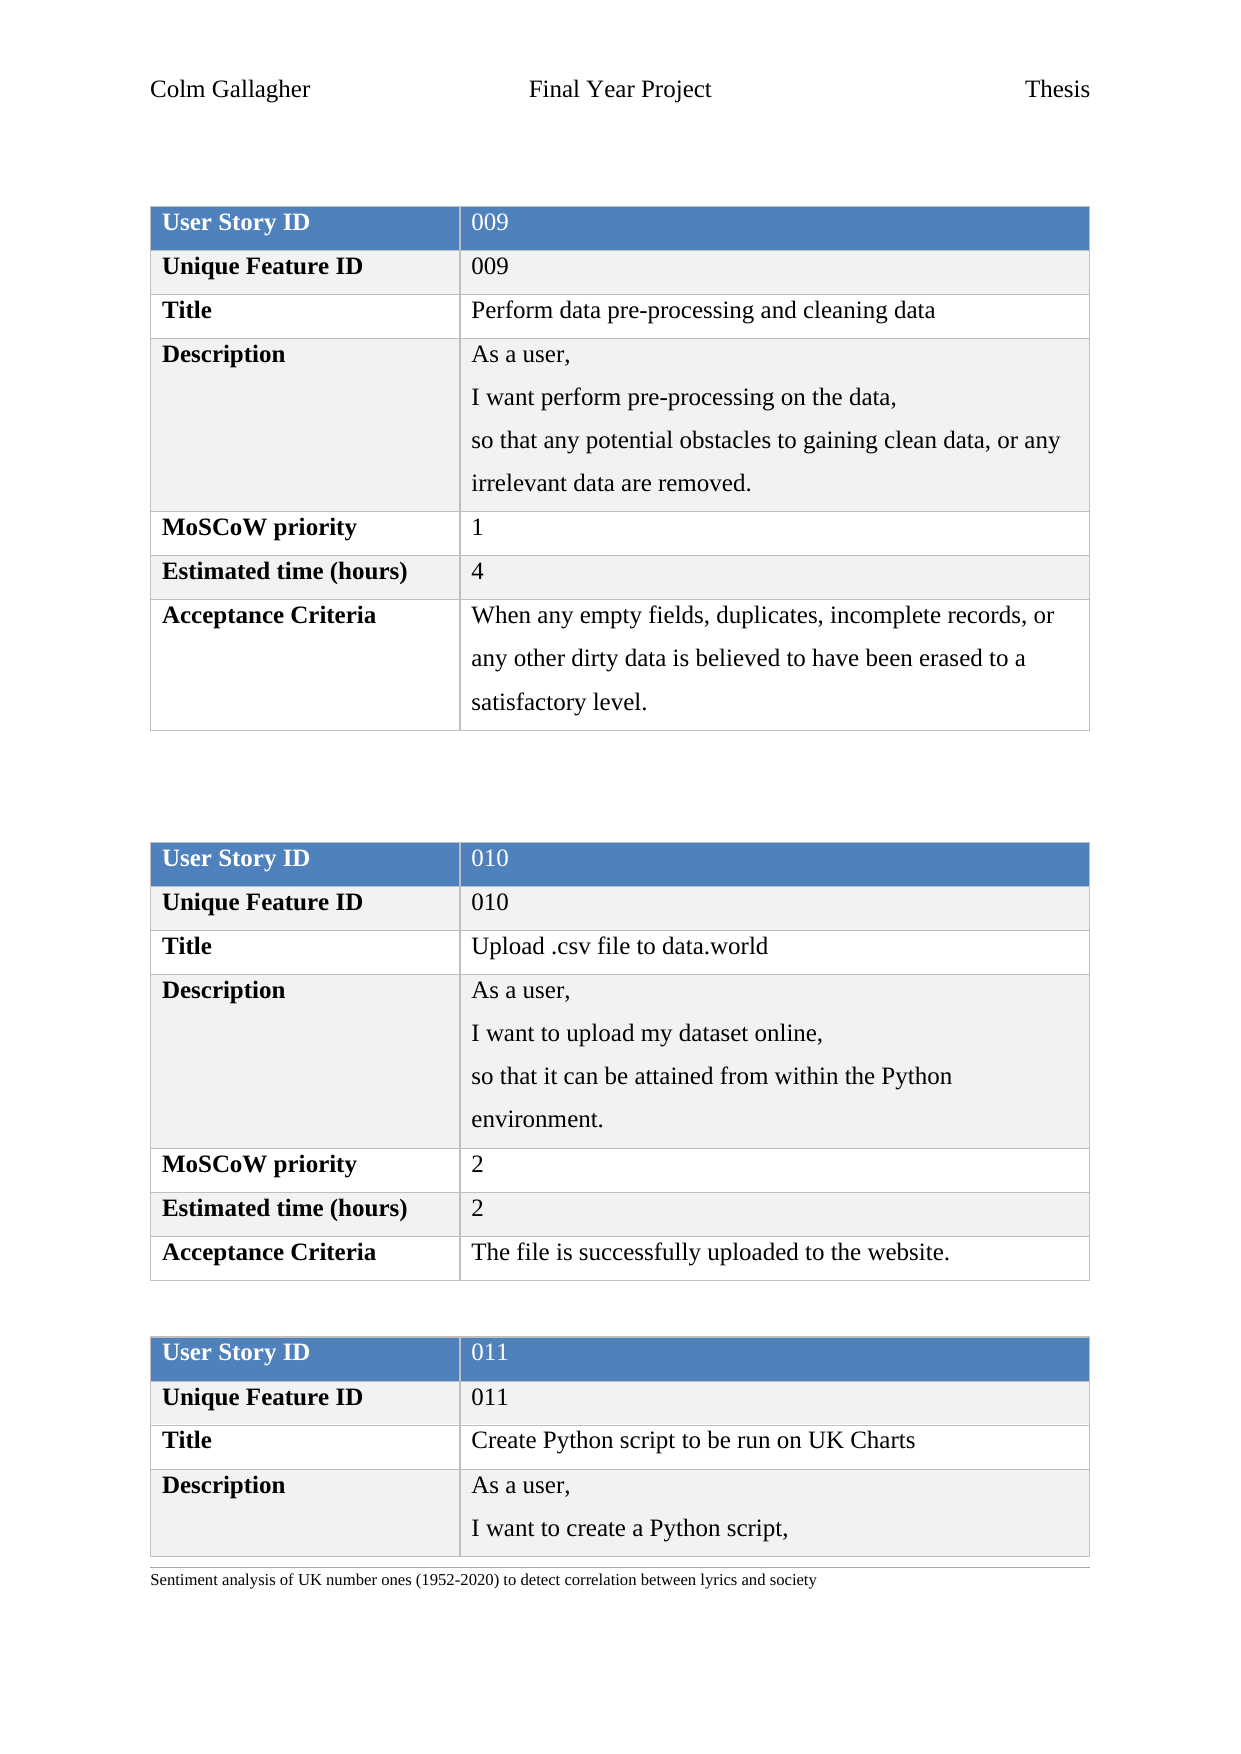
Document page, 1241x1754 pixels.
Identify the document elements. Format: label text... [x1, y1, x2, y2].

table_cell Acceptance Criteria [151, 1237, 459, 1280]
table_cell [461, 1470, 1089, 1556]
table_cell Description [151, 339, 459, 511]
table_cell Title [151, 931, 459, 974]
table_cell Acceptance Criteria [151, 600, 459, 730]
table_cell 4 [461, 556, 1089, 599]
table_cell The file is successfully uploaded to the website. [461, 1237, 1089, 1280]
table_cell 2 [461, 1193, 1089, 1236]
table_cell MoSCoW priority [151, 1149, 459, 1192]
table_cell Description [151, 1470, 459, 1556]
table_header User Story ID [151, 207, 459, 250]
table_header 011 [461, 1338, 1089, 1381]
table_cell 010 [461, 887, 1089, 930]
table_cell Unique Feature ID [151, 1382, 459, 1424]
table_cell Title [151, 1426, 459, 1469]
table_cell As a user, I want perform pre-processing on the data, so that any potential obstacles to gaining clean data, or any irrelevant data are removed. [461, 339, 1089, 511]
table_cell Unique Feature ID [151, 251, 459, 294]
table_cell As a user, I want to upload my dataset online, so that it can be attained from within the Python environment. [461, 975, 1089, 1148]
table_cell Estimated time (hours) [151, 1193, 459, 1236]
table_cell Title [151, 295, 459, 338]
table_cell Perform data pre-processing and cleaning data [461, 295, 1089, 338]
table_cell When any empty fields, duplicates, incomplete records, or any other dirty data is believed to have been erased to a satisfactory level. [461, 600, 1089, 730]
table_cell Description [151, 975, 459, 1148]
table_cell 1 [461, 512, 1089, 555]
table_cell 2 [461, 1149, 1089, 1192]
table_cell Upload .csv file to data.world [461, 931, 1089, 974]
table_header User Story ID [151, 843, 459, 886]
table_cell 011 [461, 1382, 1089, 1424]
table_header User Story ID [151, 1338, 459, 1381]
table_cell Estimated time (hours) [151, 556, 459, 599]
table_header 009 [461, 207, 1089, 250]
table_cell MoSCoW priority [151, 512, 459, 555]
table_header 010 [461, 843, 1089, 886]
table_cell Unique Feature ID [151, 887, 459, 930]
table_cell Create Python script to be run on UK Charts [461, 1426, 1089, 1469]
table_cell 009 [461, 251, 1089, 294]
